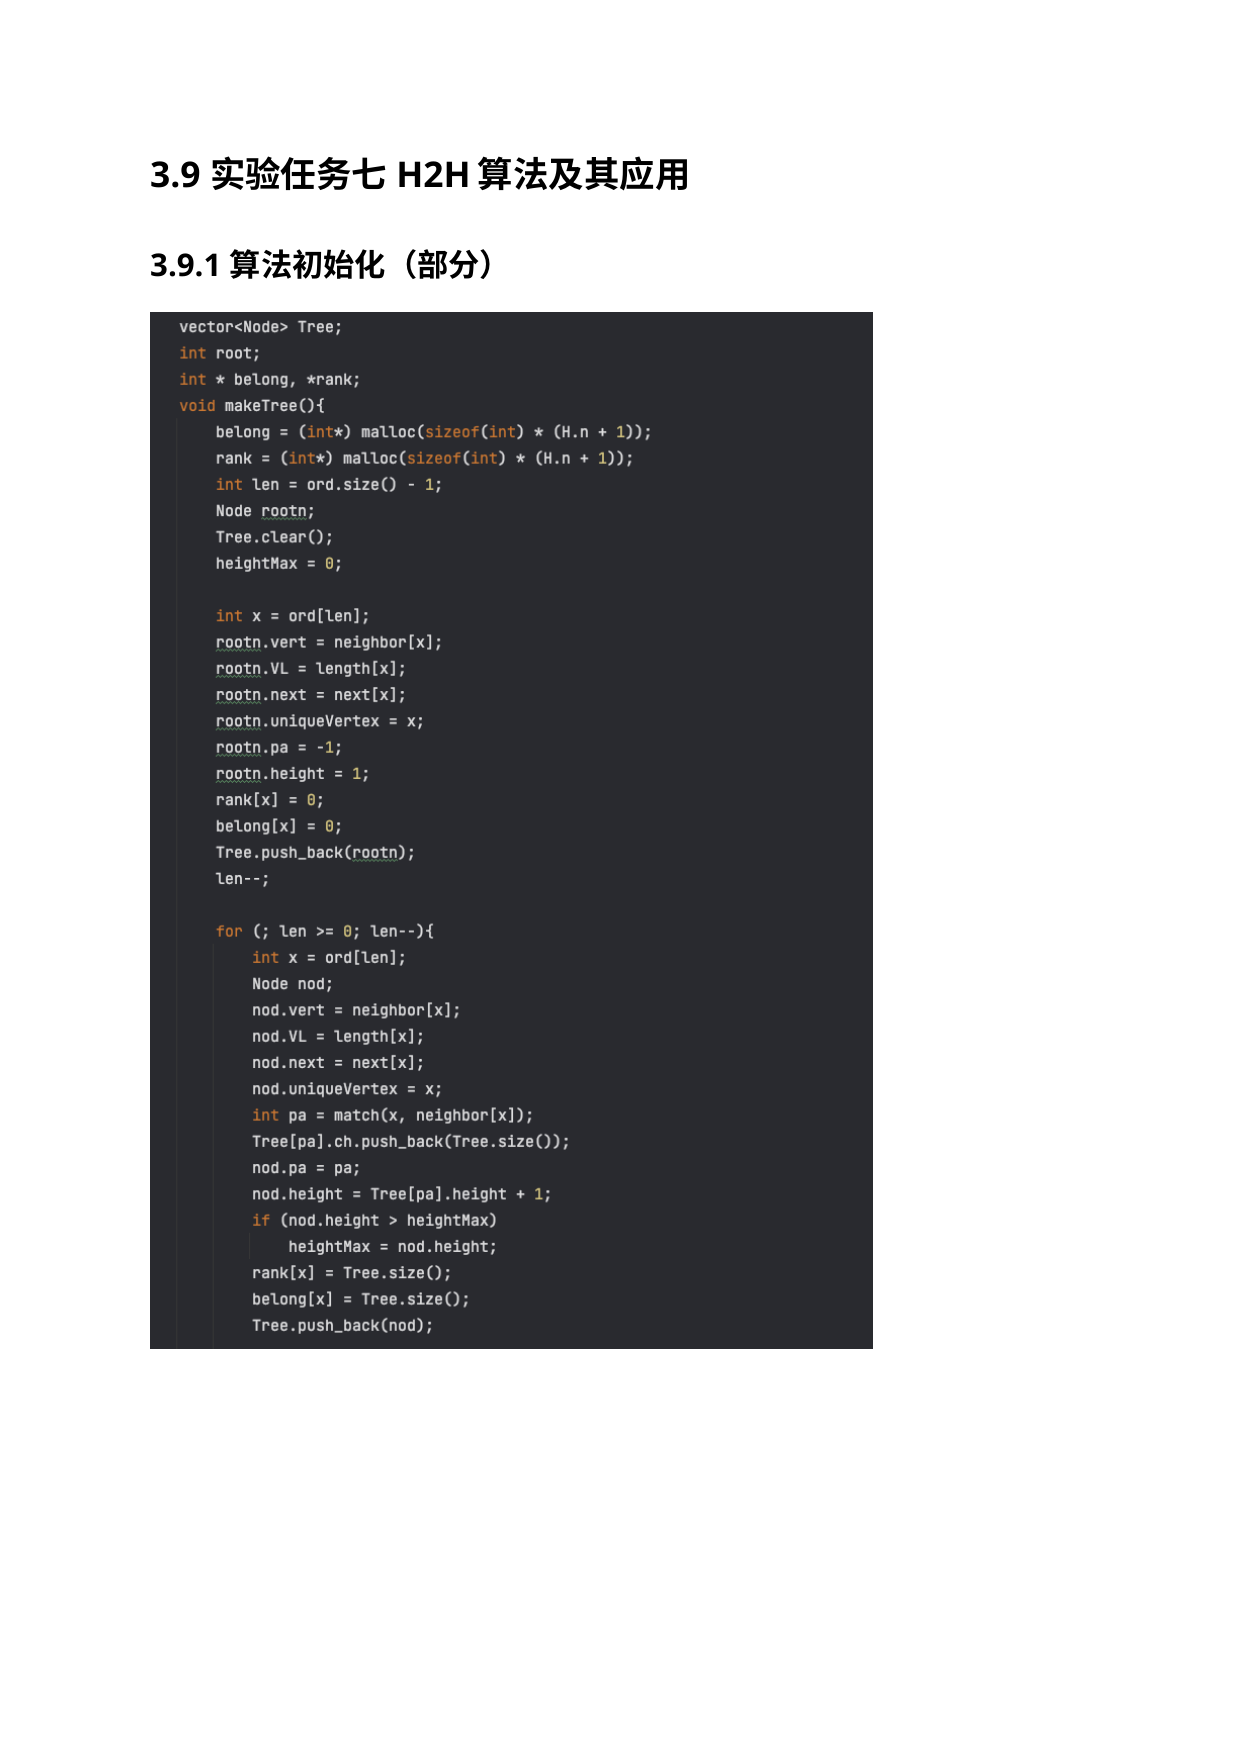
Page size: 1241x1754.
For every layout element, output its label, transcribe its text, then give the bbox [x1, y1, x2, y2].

subtitle 3.9 实验任务七 H2H算法及其应用 [150, 150, 1090, 198]
picture [150, 312, 873, 1349]
subtitle 3.9.1 算法初始化（部分） [150, 243, 1090, 286]
